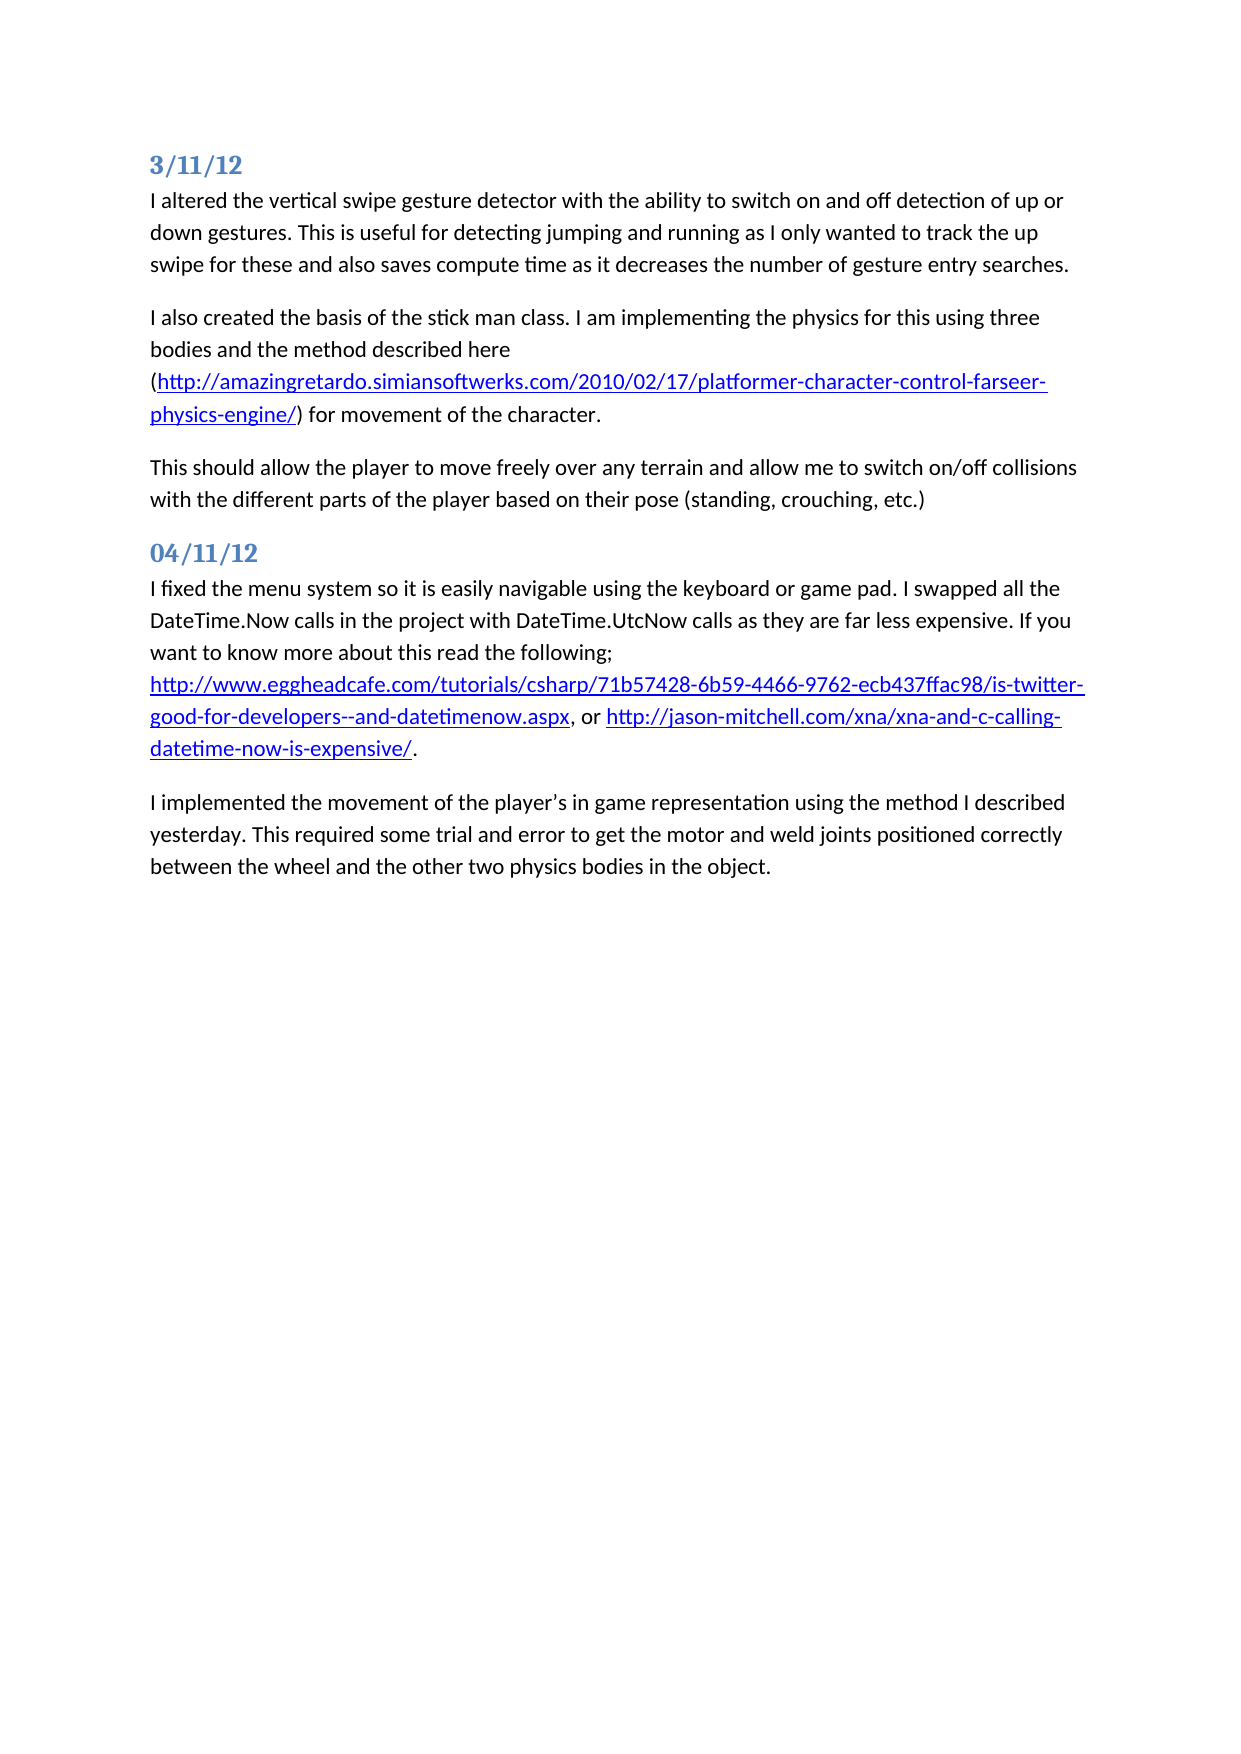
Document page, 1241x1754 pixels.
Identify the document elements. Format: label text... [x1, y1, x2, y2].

text I altered the vertical swipe gesture detector with the ability to switch on and off detection of up or down gestures. This is useful for detecting jumping and running as I only wanted to track the up swipe for these and also saves compute time as it decreases the number of gesture entry searches. [150, 186, 1090, 278]
text This should allow the player to move freely over any terrain and allow me to switch on/off collisions with the different parts of the player based on their pose (standing, crouching, etc.) [150, 453, 1090, 513]
subtitle 3/11/12 [150, 150, 1090, 181]
subtitle 04/11/12 [150, 538, 1090, 569]
text I implemented the movement of the player’s in game representation using the method I described yesterday. This required some trial and error to get the motor and weld joints positioned correctly between the wheel and the other two physics bodies in the object. [150, 788, 1090, 880]
text I fixed the menu system so it is easily navigable using the keyboard or game pad. I swapped all the DateTime.Now calls in the project with DateTime.UtcNow calls as they are far less expensive. If you want to know more about this read the following; http://www.eggheadcafe.com/tutorials/csharp/71b57428-6b59-4466-9762-ecb437ffac98/is-twitter-good-for-developers--and-datetimenow.aspx, or http://jason-mitchell.com/xna/xna-and-c-calling-datetime-now-is-expensive/. [150, 574, 1090, 763]
text I also created the basis of the stick man class. I am implementing the physics for this using three bodies and the method described here (http://amazingretardo.simiansoftwerks.com/2010/02/17/platformer-character-control-farseer-physics-engine/) for movement of the character. [150, 303, 1090, 428]
